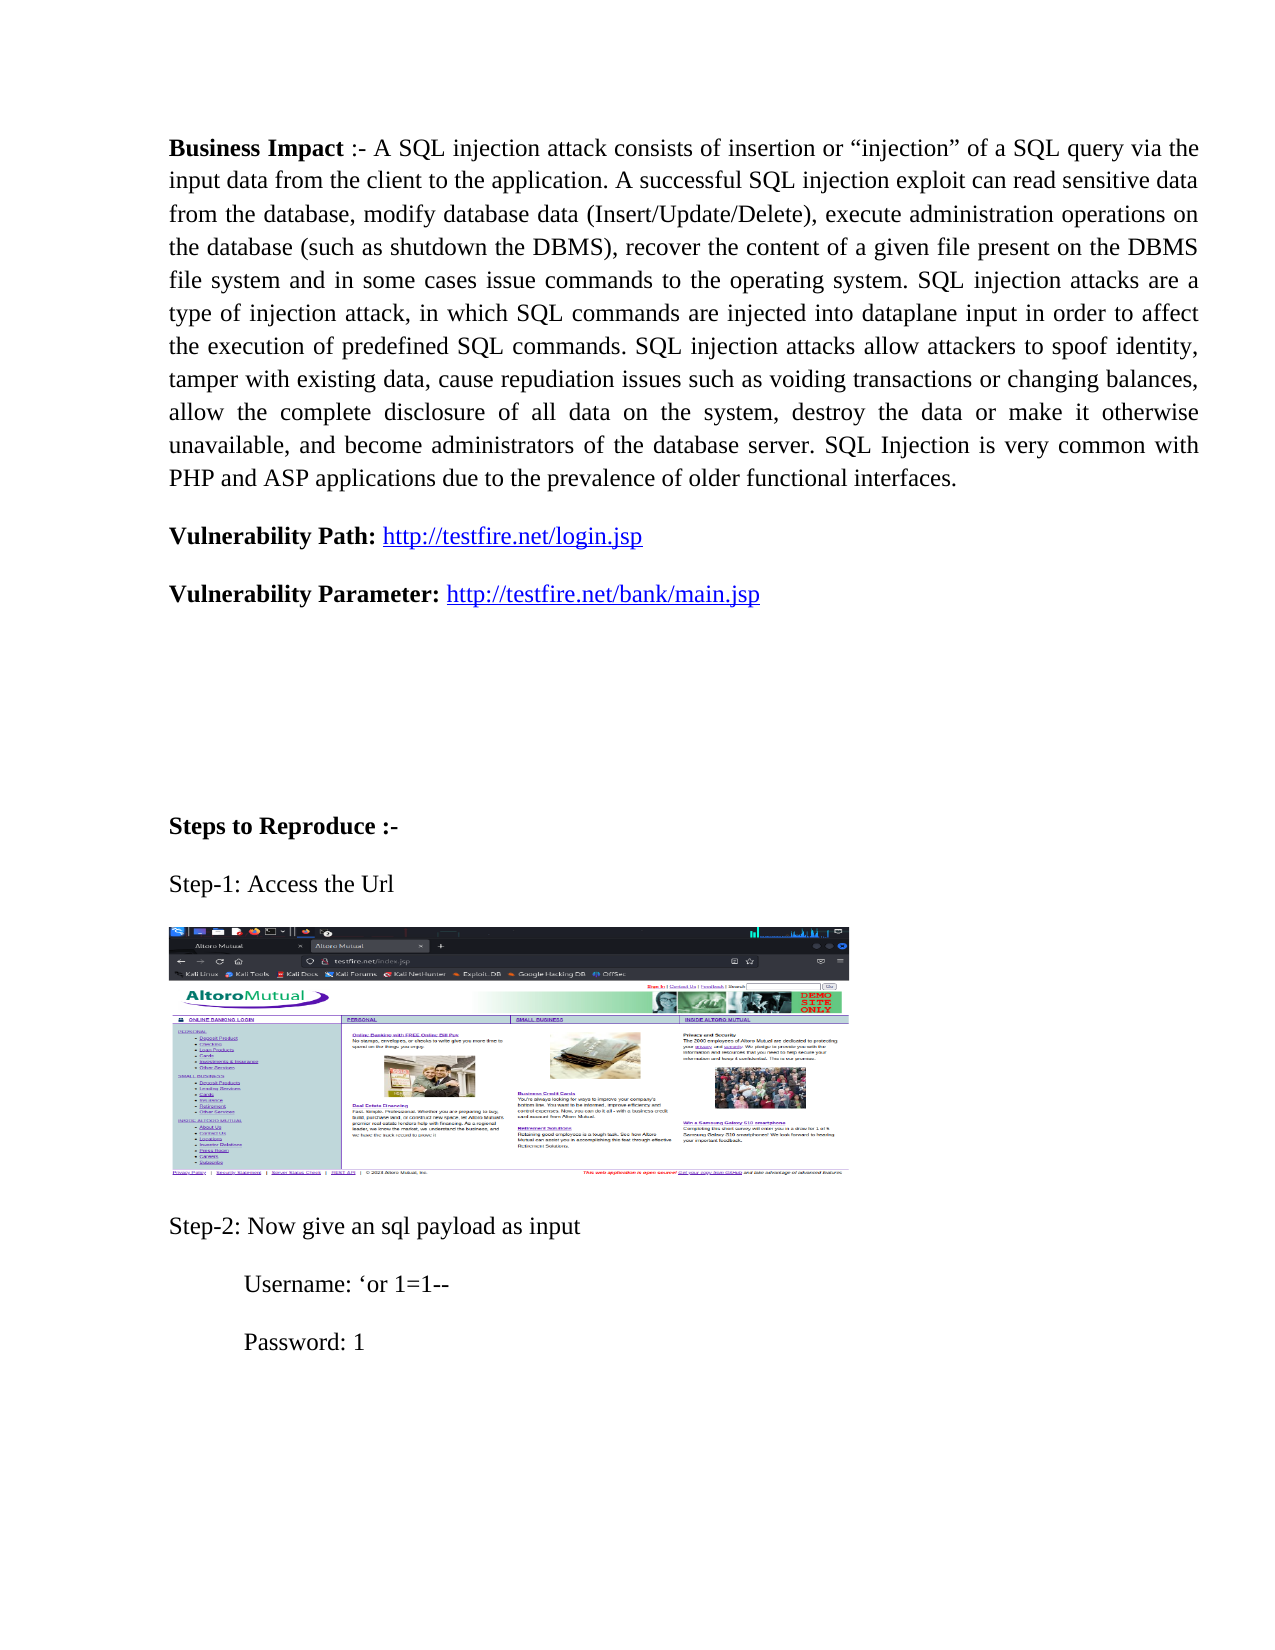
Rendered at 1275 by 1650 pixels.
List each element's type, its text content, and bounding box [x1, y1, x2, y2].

picture [168, 927, 850, 1182]
text Vulnerability Parameter: http://testfire.net/bank/main.jsp [169, 579, 1200, 608]
text Steps to Reproduce :- [169, 811, 1200, 840]
text Step-2: Now give an sql payload as input [169, 1211, 1200, 1239]
text Business Impact :- A SQL injection attack consists of insertion or “injection” of a SQL query via the input data from the client to the application. A successful SQL injection exploit can read sensitive data from the database, modify database data (Insert/Update/Delete), execute administration operations on the database (such as shutdown the DBMS), recover the content of a given file present on the DBMS file system and in some cases issue commands to the operating system. SQL injection attacks are a type of injection attack, in which SQL commands are injected into dataplane input in order to affect the execution of predefined SQL commands. SQL injection attacks allow attackers to spoof identity, tamper with existing data, cause repudiation issues such as voiding transactions or changing balances, allow the complete disclosure of all data on the system, destroy the data or make it otherwise unavailable, and become administrators of the database server. SQL Injection is very common with PHP and ASP applications due to the prevalence of older functional interfaces. [169, 133, 1200, 492]
text Username: ‘or 1=1-- [169, 1269, 1200, 1297]
text Vulnerability Path: http://testfire.net/login.jsp [169, 521, 1200, 549]
text Password: 1 [169, 1327, 1200, 1356]
text Step-1: Access the Url [169, 869, 1200, 898]
